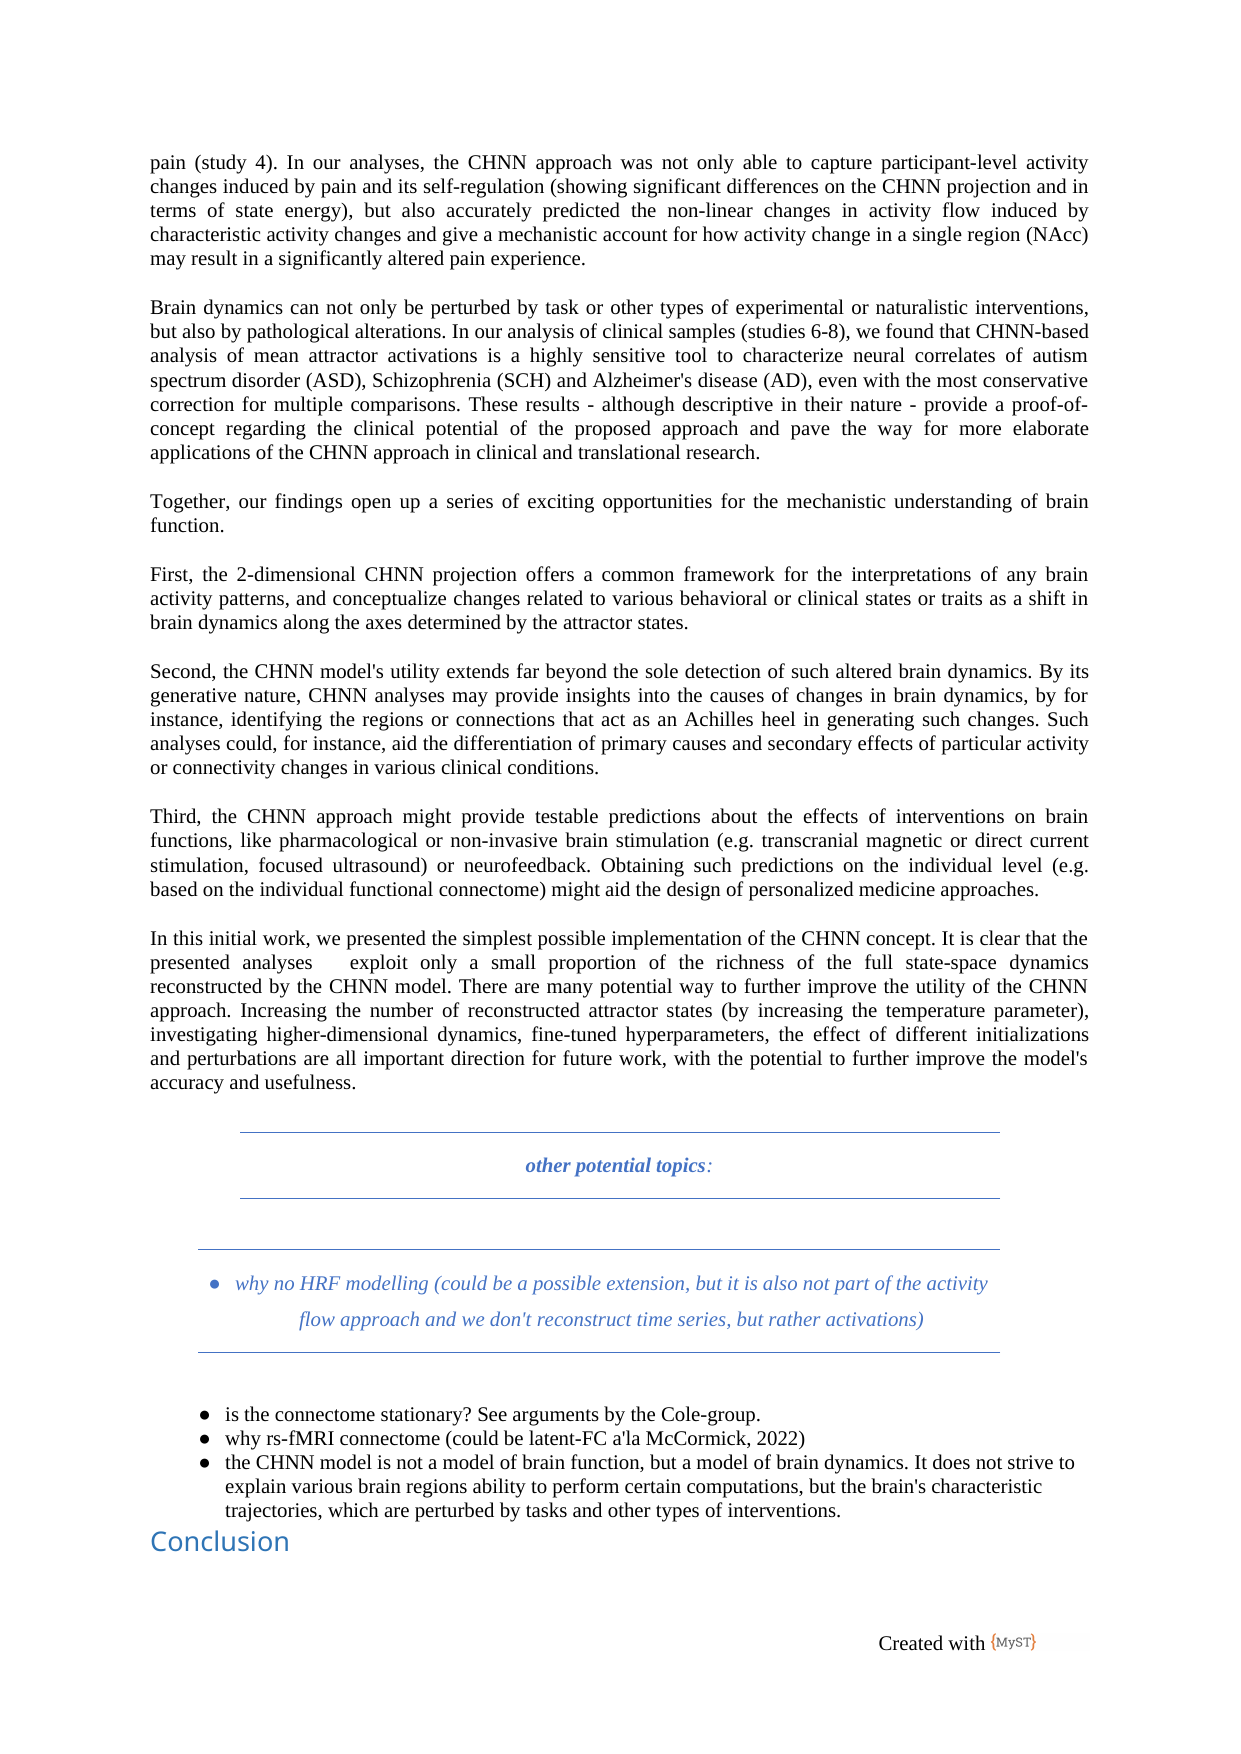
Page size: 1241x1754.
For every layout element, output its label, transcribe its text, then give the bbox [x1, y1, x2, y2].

text other potential topics: [240, 1133, 1000, 1198]
picture [990, 1633, 1091, 1651]
text First, the 2-dimensional CHNN projection offers a common framework for the interpretations of any brain activity patterns, and conceptualize changes related to various behavioral or clinical states or traits as a shift in brain dynamics along the axes determined by the attractor states. [150, 562, 1090, 634]
text Brain dynamics can not only be perturbed by task or other types of experimental or naturalistic interventions, but also by pathological alterations. In our analysis of clinical samples (studies 6-8), we found that CHNN-based analysis of mean attractor activations is a highly sensitive tool to characterize neural correlates of autism spectrum disorder (ASD), Schizophrenia (SCH) and Alzheimer's disease (AD), even with the most conservative correction for multiple comparisons. These results - although descriptive in their nature - provide a proof-of-concept regarding the clinical potential of the proposed approach and pave the way for more elaborate applications of the CHNN approach in clinical and translational research. [150, 295, 1090, 464]
text Together, our findings open up a series of exciting opportunities for the mechanistic understanding of brain function. [150, 489, 1090, 537]
list why rs-fMRI connectome (could be latent-FC a'la McCormick, 2022) [198, 1426, 1090, 1450]
text In this initial work, we presented the simplest possible implementation of the CHNN concept. It is clear that the presented analyses exploit only a small proportion of the richness of the full state-space dynamics reconstructed by the CHNN model. There are many potential way to further improve the utility of the CHNN approach. Increasing the number of reconstructed attractor states (by increasing the temperature parameter), investigating higher-dimensional dynamics, fine-tuned hyperparameters, the effect of different initializations and perturbations are all important direction for future work, with the potential to further improve the model's accuracy and usefulness. [150, 926, 1090, 1094]
text Second, the CHNN model's utility extends far beyond the sole detection of such altered brain dynamics. By its generative nature, CHNN analyses may provide insights into the causes of changes in brain dynamics, by for instance, identifying the regions or connections that act as an Achilles heel in generating such changes. Such analyses could, for instance, aid the differentiation of primary causes and secondary effects of particular activity or connectivity changes in various clinical conditions. [150, 659, 1090, 779]
subtitle Conclusion [150, 1522, 1090, 1559]
list the CHNN model is not a model of brain function, but a model of brain dynamics. It does not strive to explain various brain regions ability to perform certain computations, but the brain's characteristic trajectories, which are perturbed by tasks and other types of interventions. [198, 1450, 1090, 1522]
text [150, 150, 1090, 270]
list why no HRF modelling (could be a possible extension, but it is also not part of the activity flow approach and we don't reconstruct time series, but rather activations) [198, 1250, 1000, 1352]
text Third, the CHNN approach might provide testable predictions about the effects of interventions on brain functions, like pharmacological or non-invasive brain stimulation (e.g. transcranial magnetic or direct current stimulation, focused ultrasound) or neurofeedback. Obtaining such predictions on the individual level (e.g. based on the individual functional connectome) might aid the design of personalized medicine approaches. [150, 804, 1090, 901]
list is the connectome stationary? See arguments by the Cole-group. [198, 1402, 1090, 1426]
